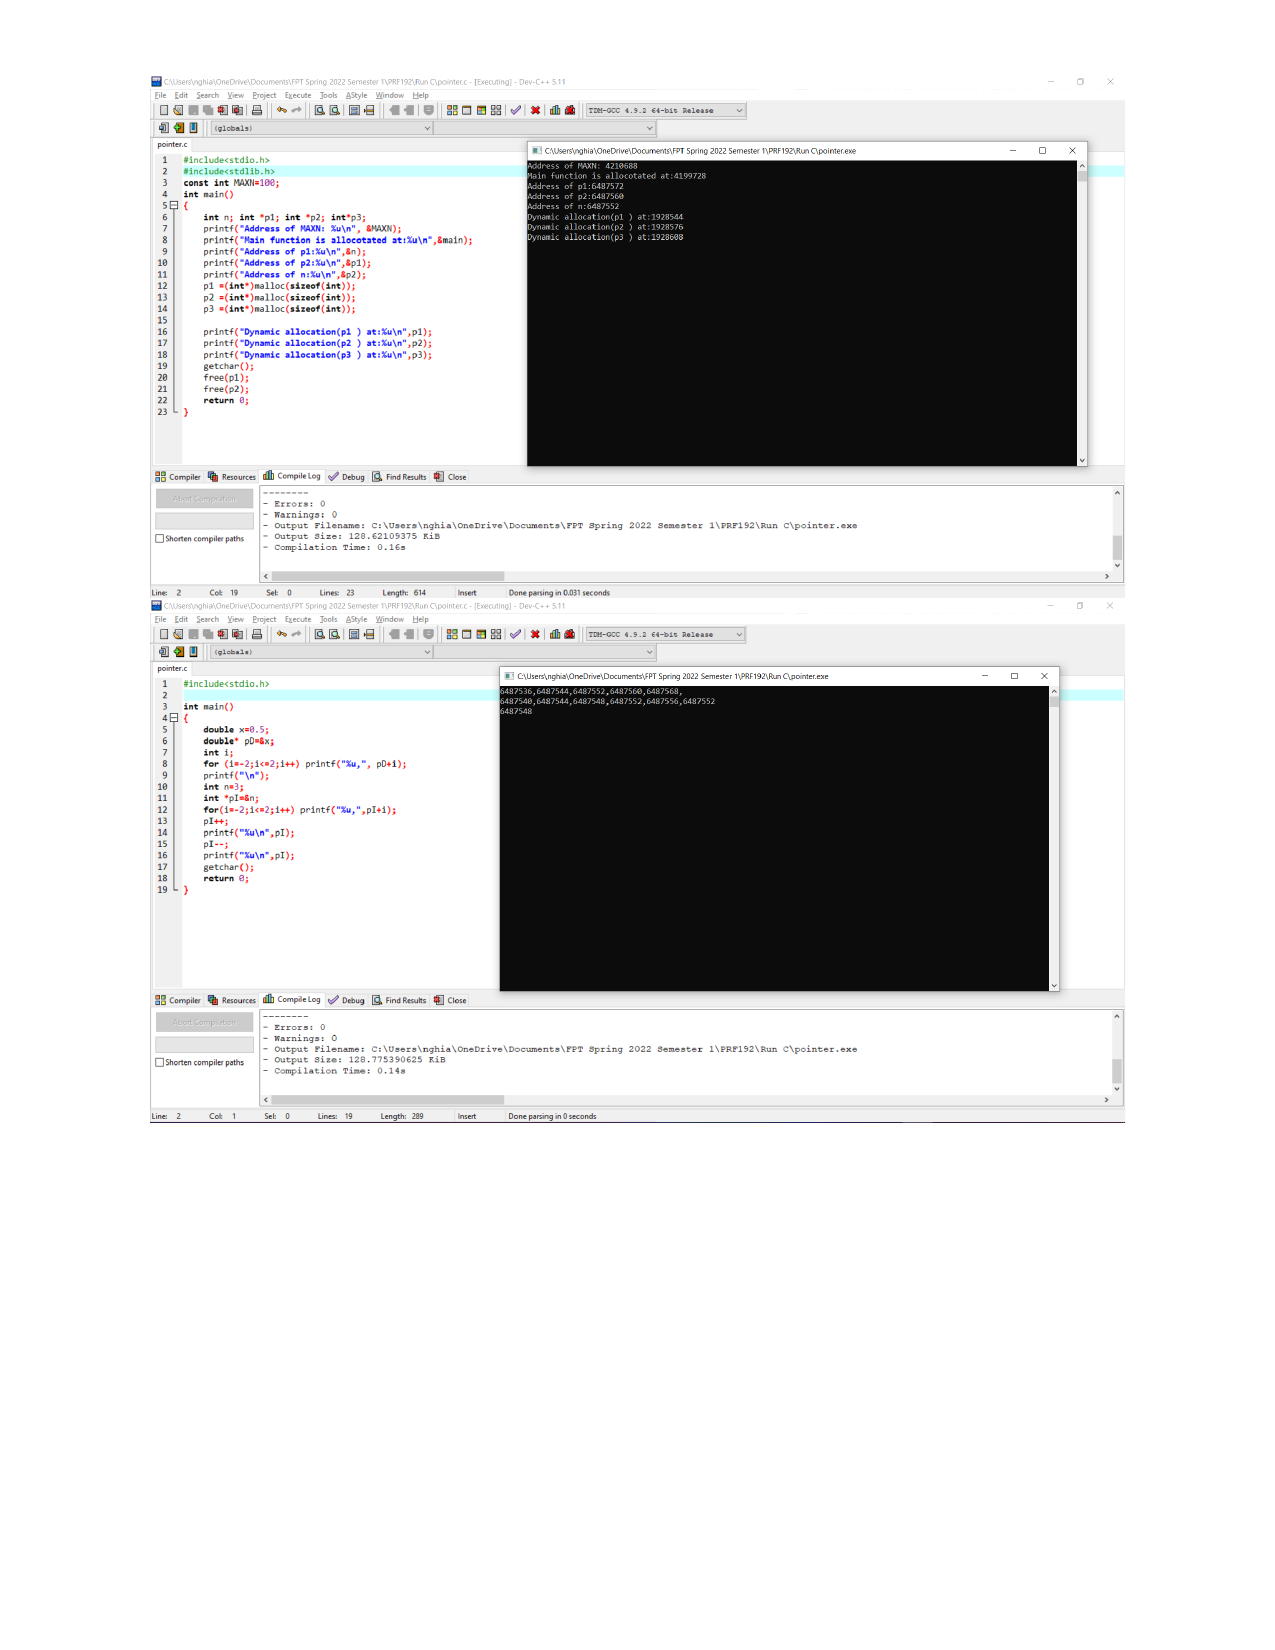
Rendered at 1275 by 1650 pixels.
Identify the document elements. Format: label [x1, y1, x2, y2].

picture [150, 75, 1125, 1123]
